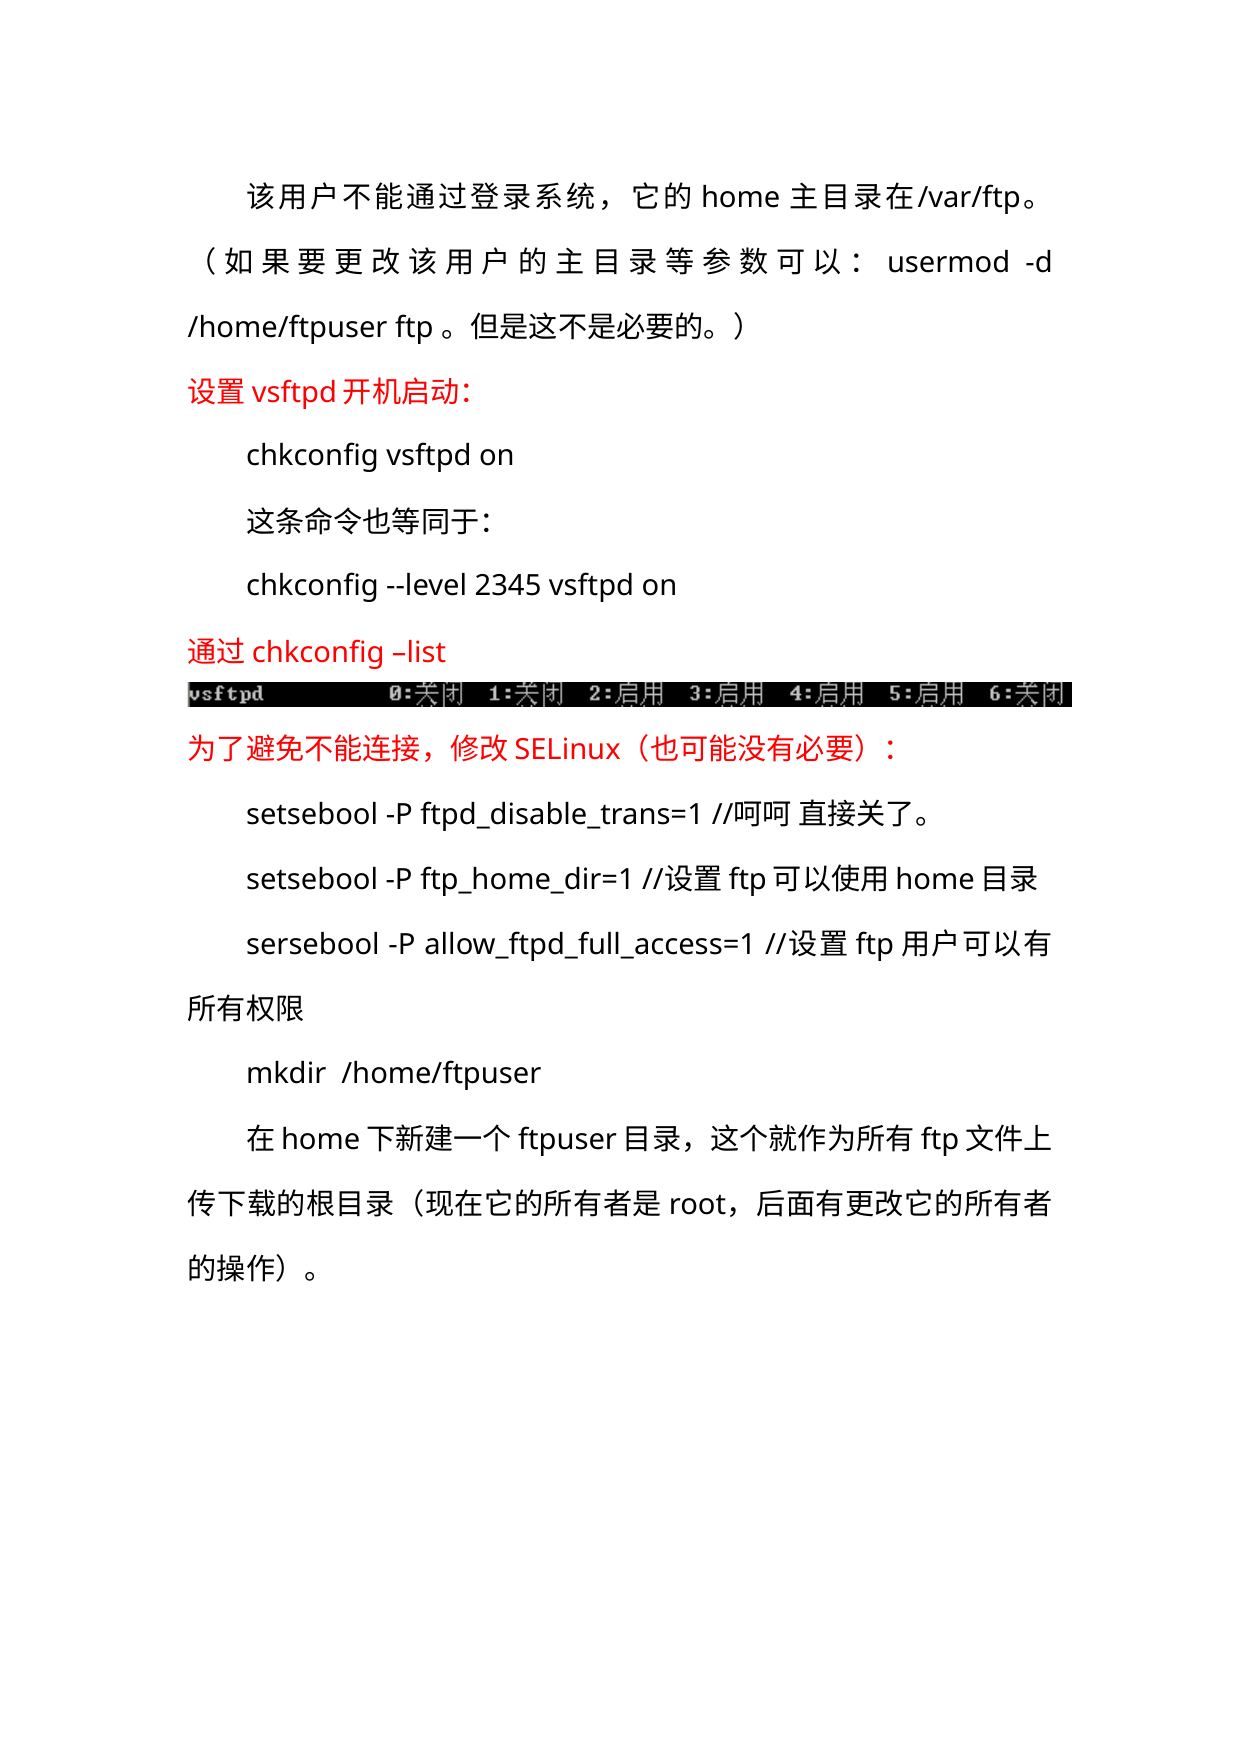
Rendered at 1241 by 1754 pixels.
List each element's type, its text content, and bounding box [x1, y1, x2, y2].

text 为了避免不能连接，修改SELinux（也可能没有必要）： [187, 714, 1053, 779]
text chkconfig --level 2345 vsftpd on [187, 552, 1053, 617]
text 该用户不能通过登录系统，它的home主目录在/var/ftp。（如果要更改该用户的主目录等参数可以：usermod -d /home/ftpuser ftp 。但是这不是必要的。） [187, 162, 1053, 357]
text 通过chkconfig –list [187, 617, 1053, 682]
text mkdir /home/ftpuser [187, 1039, 1053, 1104]
text setsebool -P ftpd_disable_trans=1 //呵呵 直接关了。 [187, 779, 1053, 844]
picture [187, 682, 1072, 707]
text 这条命令也等同于： [187, 487, 1053, 552]
text 在home下新建一个ftpuser目录，这个就作为所有ftp文件上传下载的根目录（现在它的所有者是root，后面有更改它的所有者的操作）。 [187, 1104, 1053, 1299]
text sersebool -P allow_ftpd_full_access=1 //设置ftp用户可以有所有权限 [187, 909, 1053, 1039]
text setsebool -P ftp_home_dir=1 //设置ftp可以使用home目录 [187, 844, 1053, 909]
text chkconfig vsftpd on [187, 422, 1053, 487]
text 设置vsftpd开机启动： [187, 357, 1053, 422]
